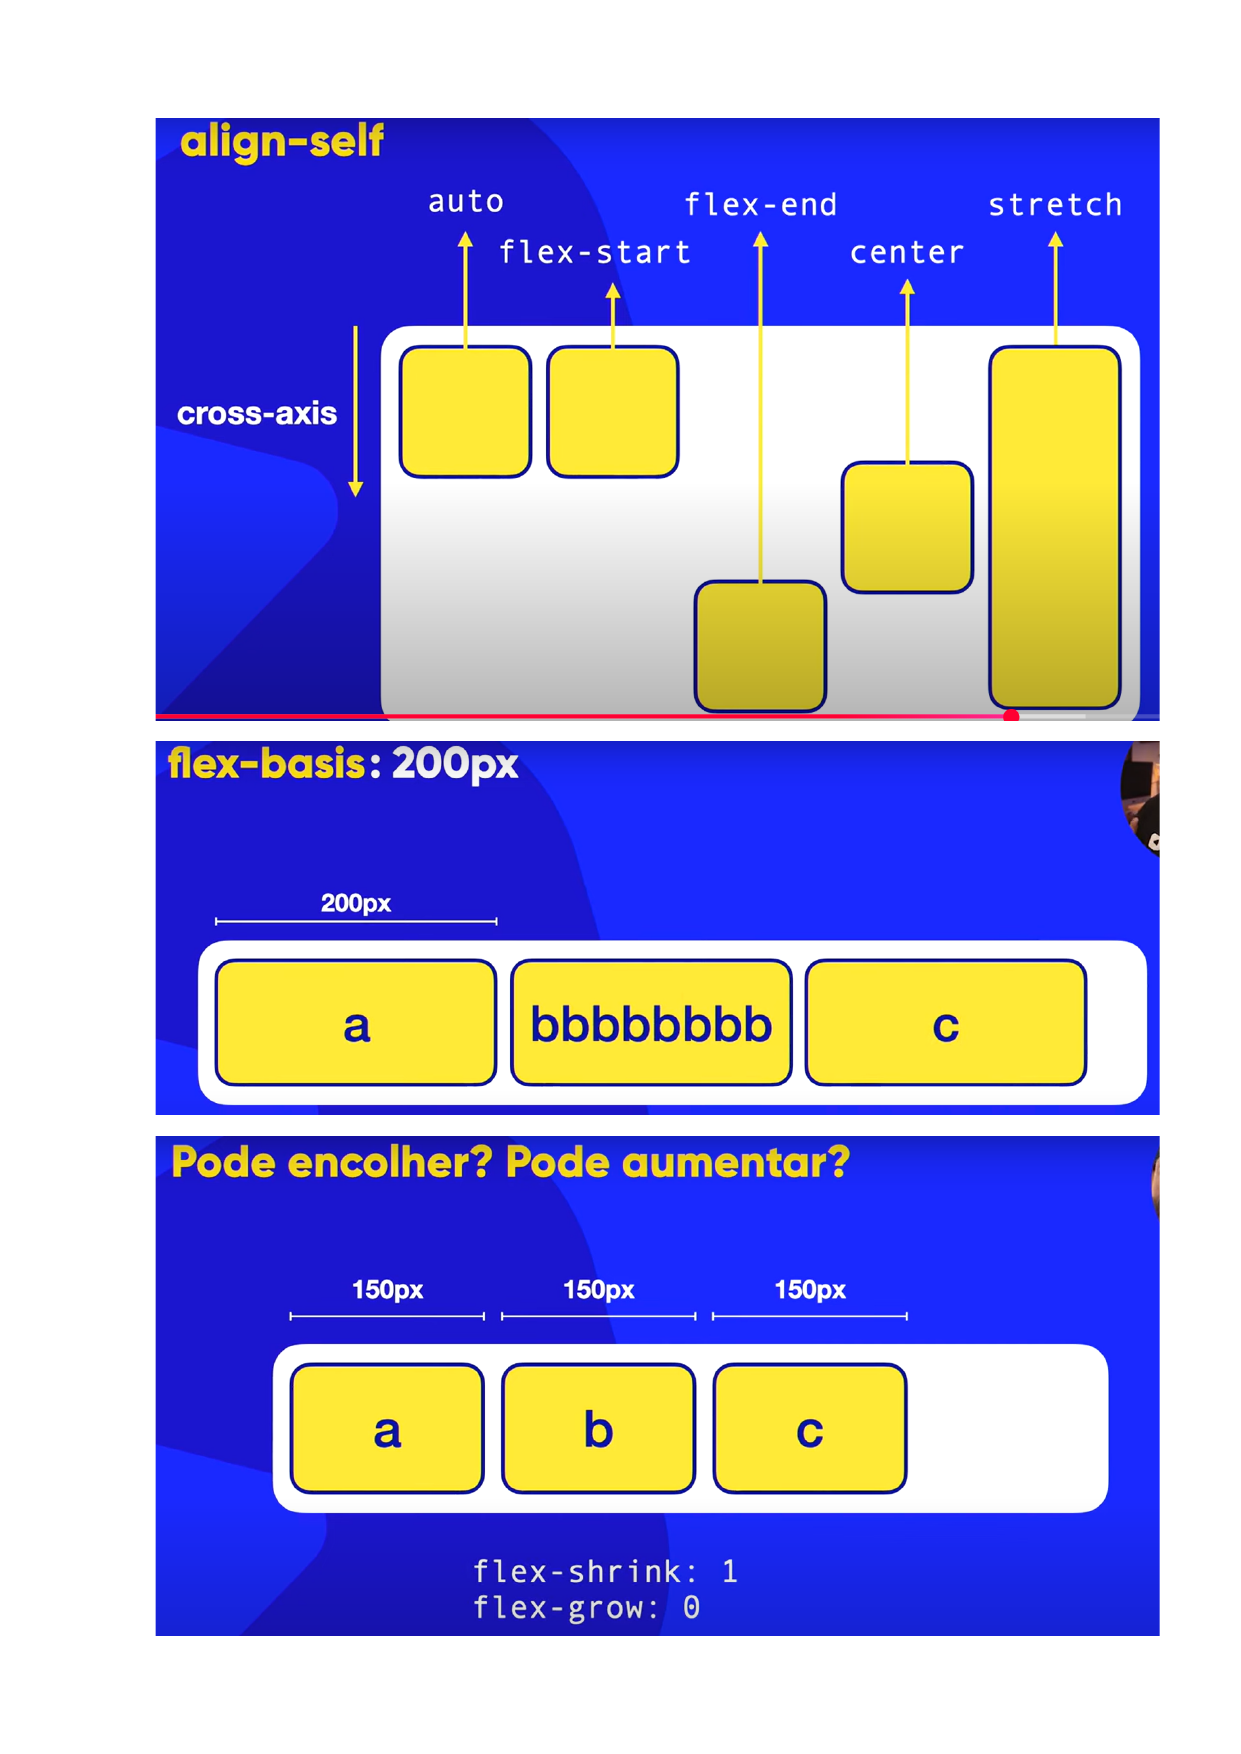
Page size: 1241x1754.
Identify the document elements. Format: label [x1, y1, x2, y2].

picture [155, 1136, 1160, 1636]
picture [155, 741, 1160, 1115]
picture [155, 118, 1160, 721]
